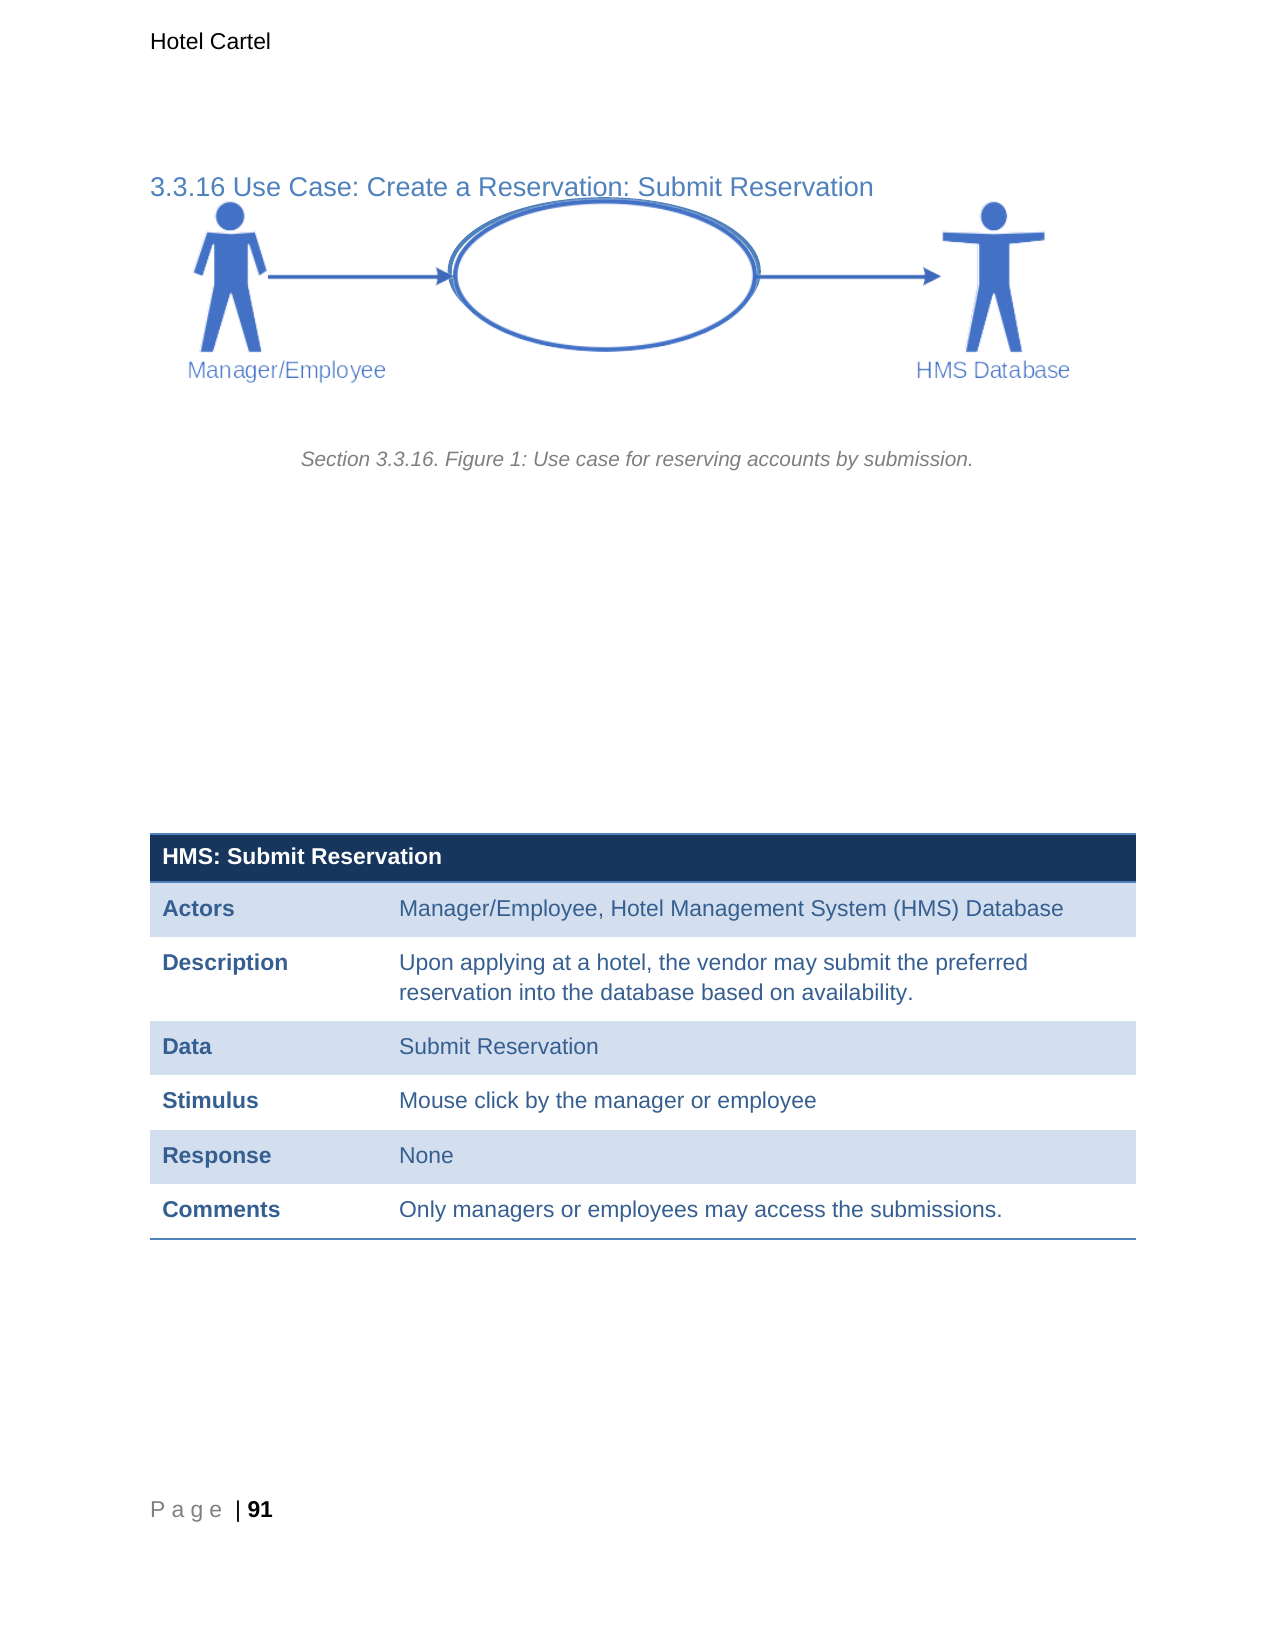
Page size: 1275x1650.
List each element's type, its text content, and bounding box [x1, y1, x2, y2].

subtitle 3.3.16 Use Case: Create a Reservation: Submit Reservation [150, 171, 1125, 202]
table_cell [139, 833, 1136, 1433]
table_header Section 3.3.16. Figure 1: Use case for reserving accounts by submission. [139, 233, 1136, 833]
